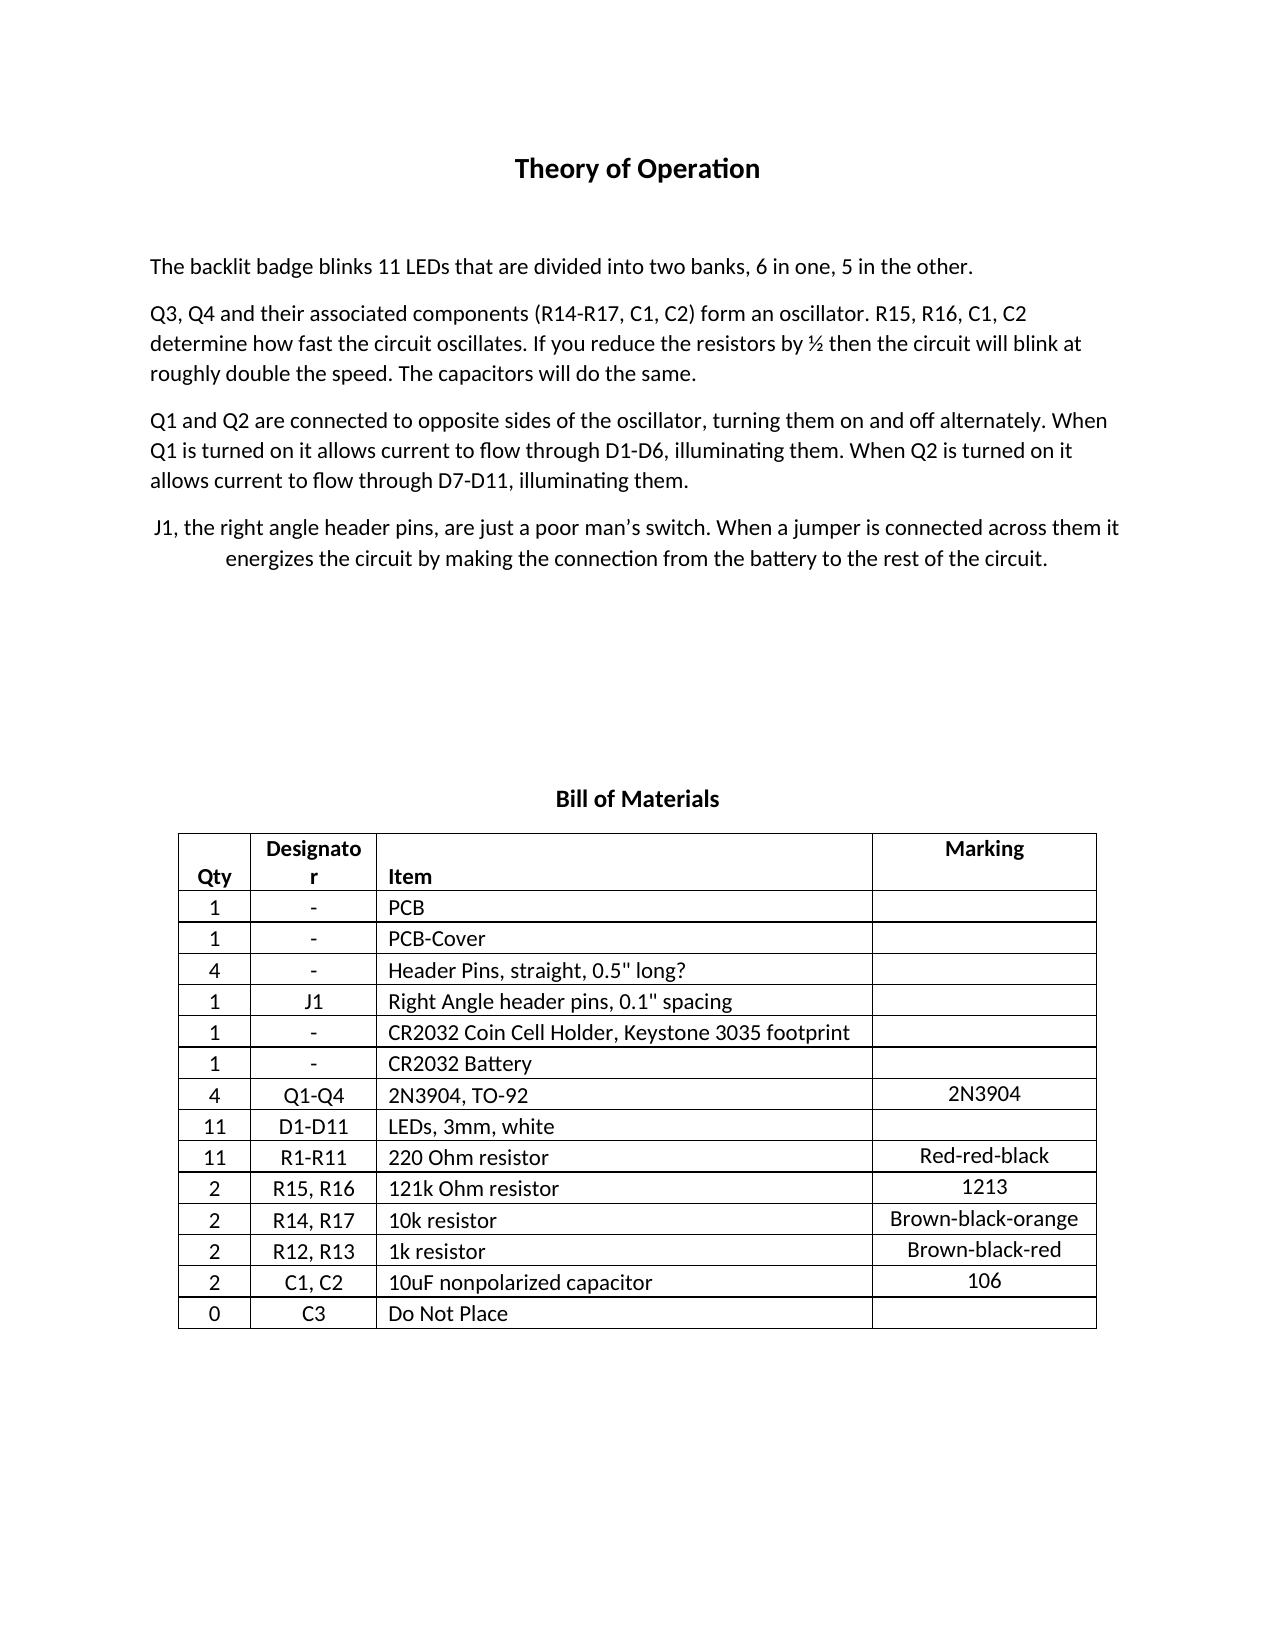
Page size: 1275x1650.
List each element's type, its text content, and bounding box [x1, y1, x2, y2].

text Q3, Q4 and their associated components (R14-R17, C1, C2) form an oscillator. R15, R16, C1, C2 determine how fast the circuit oscillates. If you reduce the resistors by ½ then the circuit will blink at roughly double the speed. The capacitors will do the same. [150, 299, 1125, 387]
table_cell R15, R16 [251, 1173, 376, 1203]
table_cell 1 [179, 985, 250, 1015]
table_cell 1 [179, 923, 250, 953]
table_cell 10uF nonpolarized capacitor [377, 1266, 872, 1296]
table_cell [873, 1110, 1096, 1140]
text The backlit badge blinks 11 LEDs that are divided into two banks, 6 in one, 5 in the other. [150, 252, 1125, 280]
table_cell 2 [179, 1235, 250, 1265]
table_cell 2 [179, 1173, 250, 1203]
text J1, the right angle header pins, are just a poor man’s switch. When a jumper is connected across them it energizes the circuit by making the connection from the battery to the rest of the circuit. [150, 513, 1125, 572]
table_cell - [251, 891, 376, 921]
table_cell CR2032 Battery [377, 1048, 872, 1078]
table_cell - [251, 1048, 376, 1078]
table_cell CR2032 Coin Cell Holder, Keystone 3035 footprint [377, 1016, 872, 1046]
table_cell 1 [179, 891, 250, 921]
table_cell [873, 891, 1096, 921]
table_cell PCB-Cover [377, 923, 872, 953]
table_header Item [377, 834, 872, 890]
table_cell - [251, 1016, 376, 1046]
table_cell - [251, 923, 376, 953]
table_cell Brown-black-orange [873, 1204, 1096, 1234]
table_cell [873, 1016, 1096, 1046]
table_header Qty [179, 834, 250, 890]
table_cell C3 [251, 1298, 376, 1328]
text Theory of Operation [150, 150, 1125, 186]
table_cell Q1-Q4 [251, 1079, 376, 1109]
table_cell 1k resistor [377, 1235, 872, 1265]
table_cell 2 [179, 1266, 250, 1296]
table_cell - [251, 954, 376, 984]
table_cell [873, 954, 1096, 984]
table_header Designator [251, 834, 376, 890]
table_cell 11 [179, 1110, 250, 1140]
table_cell 4 [179, 1079, 250, 1109]
table_cell 220 Ohm resistor [377, 1141, 872, 1171]
text Bill of Materials [150, 783, 1125, 814]
table_cell 4 [179, 954, 250, 984]
text Q1 and Q2 are connected to opposite sides of the oscillator, turning them on and off alternately. When Q1 is turned on it allows current to flow through D1-D6, illuminating them. When Q2 is turned on it allows current to flow through D7-D11, illuminating them. [150, 406, 1125, 494]
table_cell 2 [179, 1204, 250, 1234]
table_cell R1-R11 [251, 1141, 376, 1171]
table_cell 2N3904, TO-92 [377, 1079, 872, 1109]
table_cell 1 [179, 1048, 250, 1078]
table_cell Brown-black-red [873, 1235, 1096, 1265]
table_cell 121k Ohm resistor [377, 1173, 872, 1203]
table_header Marking [873, 834, 1096, 890]
table_cell C1, C2 [251, 1266, 376, 1296]
table_cell [873, 1298, 1096, 1328]
table_cell R14, R17 [251, 1204, 376, 1234]
table_cell 11 [179, 1141, 250, 1171]
table_cell 1213 [873, 1173, 1096, 1203]
table_cell J1 [251, 985, 376, 1015]
table_cell 0 [179, 1298, 250, 1328]
table_cell 2N3904 [873, 1079, 1096, 1109]
table_cell [873, 923, 1096, 953]
table_cell [873, 985, 1096, 1015]
table_cell D1-D11 [251, 1110, 376, 1140]
table_cell [873, 1048, 1096, 1078]
table_cell LEDs, 3mm, white [377, 1110, 872, 1140]
table_cell R12, R13 [251, 1235, 376, 1265]
table_cell 1 [179, 1016, 250, 1046]
table_cell 10k resistor [377, 1204, 872, 1234]
table_cell Right Angle header pins, 0.1" spacing [377, 985, 872, 1015]
table_cell Red-red-black [873, 1141, 1096, 1171]
table_cell 106 [873, 1266, 1096, 1296]
table_cell Header Pins, straight, 0.5" long? [377, 954, 872, 984]
table_cell PCB [377, 891, 872, 921]
table_cell Do Not Place [377, 1298, 872, 1328]
